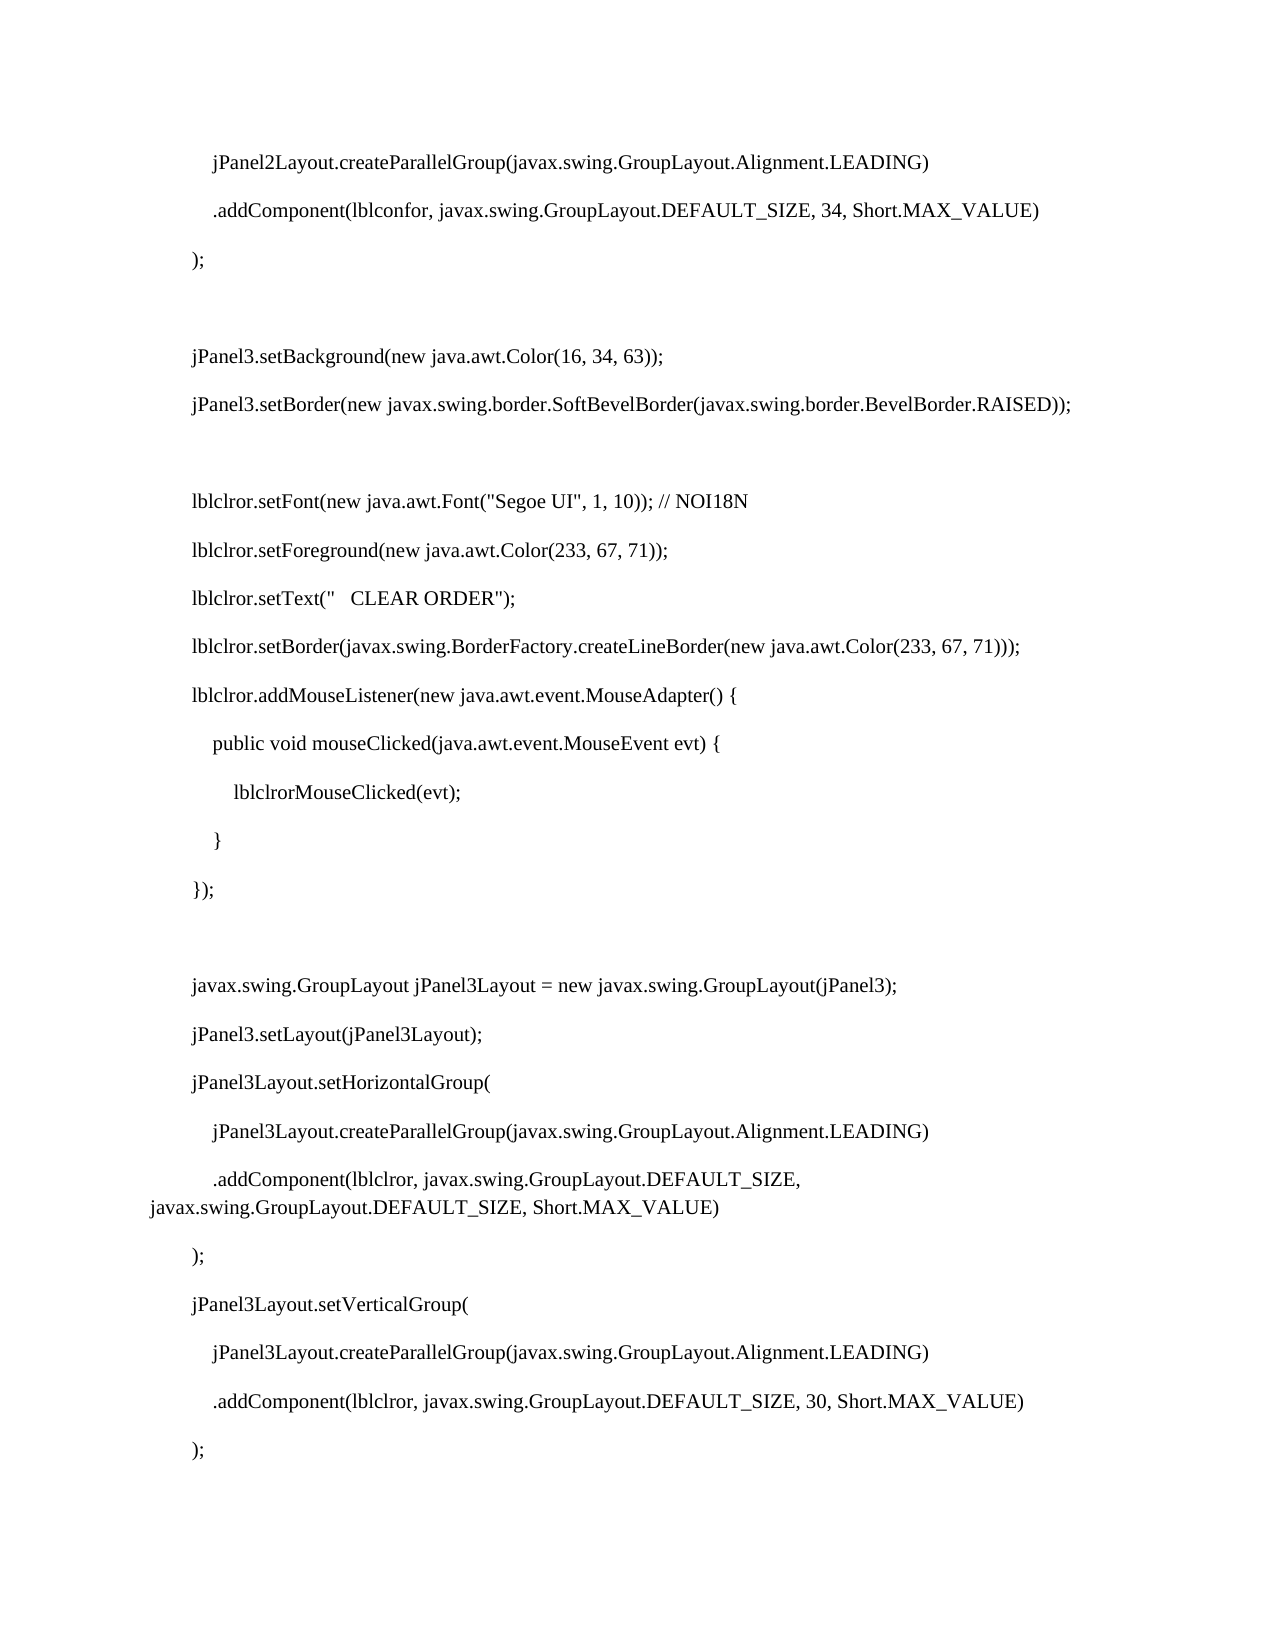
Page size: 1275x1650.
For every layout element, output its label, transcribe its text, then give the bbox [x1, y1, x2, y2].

text jPanel3Layout.setVerticalGroup( [150, 1292, 1125, 1316]
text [150, 150, 1125, 174]
text lblclrorMouseClicked(evt); [150, 780, 1125, 804]
text lblclror.setForeground(new java.awt.Color(233, 67, 71)); [150, 537, 1125, 562]
text javax.swing.GroupLayout jPanel3Layout = new javax.swing.GroupLayout(jPanel3); [150, 973, 1125, 997]
text jPanel3.setBorder(new javax.swing.border.SoftBevelBorder(javax.swing.border.BevelBorder.RAISED)); [150, 392, 1125, 416]
text jPanel3Layout.createParallelGroup(javax.swing.GroupLayout.Alignment.LEADING) [150, 1119, 1125, 1143]
text .addComponent(lblclror, javax.swing.GroupLayout.DEFAULT_SIZE, 30, Short.MAX_VALUE) [150, 1388, 1125, 1413]
text ); [150, 1437, 1125, 1461]
text lblclror.setText(" CLEAR ORDER"); [150, 586, 1125, 610]
text ); [150, 1243, 1125, 1267]
text ); [150, 247, 1125, 271]
text lblclror.setFont(new java.awt.Font("Segoe UI", 1, 10)); // NOI18N [150, 489, 1125, 513]
text .addComponent(lblclror, javax.swing.GroupLayout.DEFAULT_SIZE, javax.swing.GroupLayout.DEFAULT_SIZE, Short.MAX_VALUE) [150, 1167, 1125, 1219]
text jPanel3Layout.setHorizontalGroup( [150, 1070, 1125, 1094]
text .addComponent(lblconfor, javax.swing.GroupLayout.DEFAULT_SIZE, 34, Short.MAX_VALUE) [150, 198, 1125, 222]
text lblclror.setBorder(javax.swing.BorderFactory.createLineBorder(new java.awt.Color(233, 67, 71))); [150, 634, 1125, 658]
text jPanel3.setBackground(new java.awt.Color(16, 34, 63)); [150, 344, 1125, 368]
text public void mouseClicked(java.awt.event.MouseEvent evt) { [150, 731, 1125, 755]
text } [150, 828, 1125, 852]
text jPanel3Layout.createParallelGroup(javax.swing.GroupLayout.Alignment.LEADING) [150, 1340, 1125, 1364]
text }); [150, 877, 1125, 901]
text jPanel3.setLayout(jPanel3Layout); [150, 1022, 1125, 1046]
text lblclror.addMouseListener(new java.awt.event.MouseAdapter() { [150, 683, 1125, 707]
